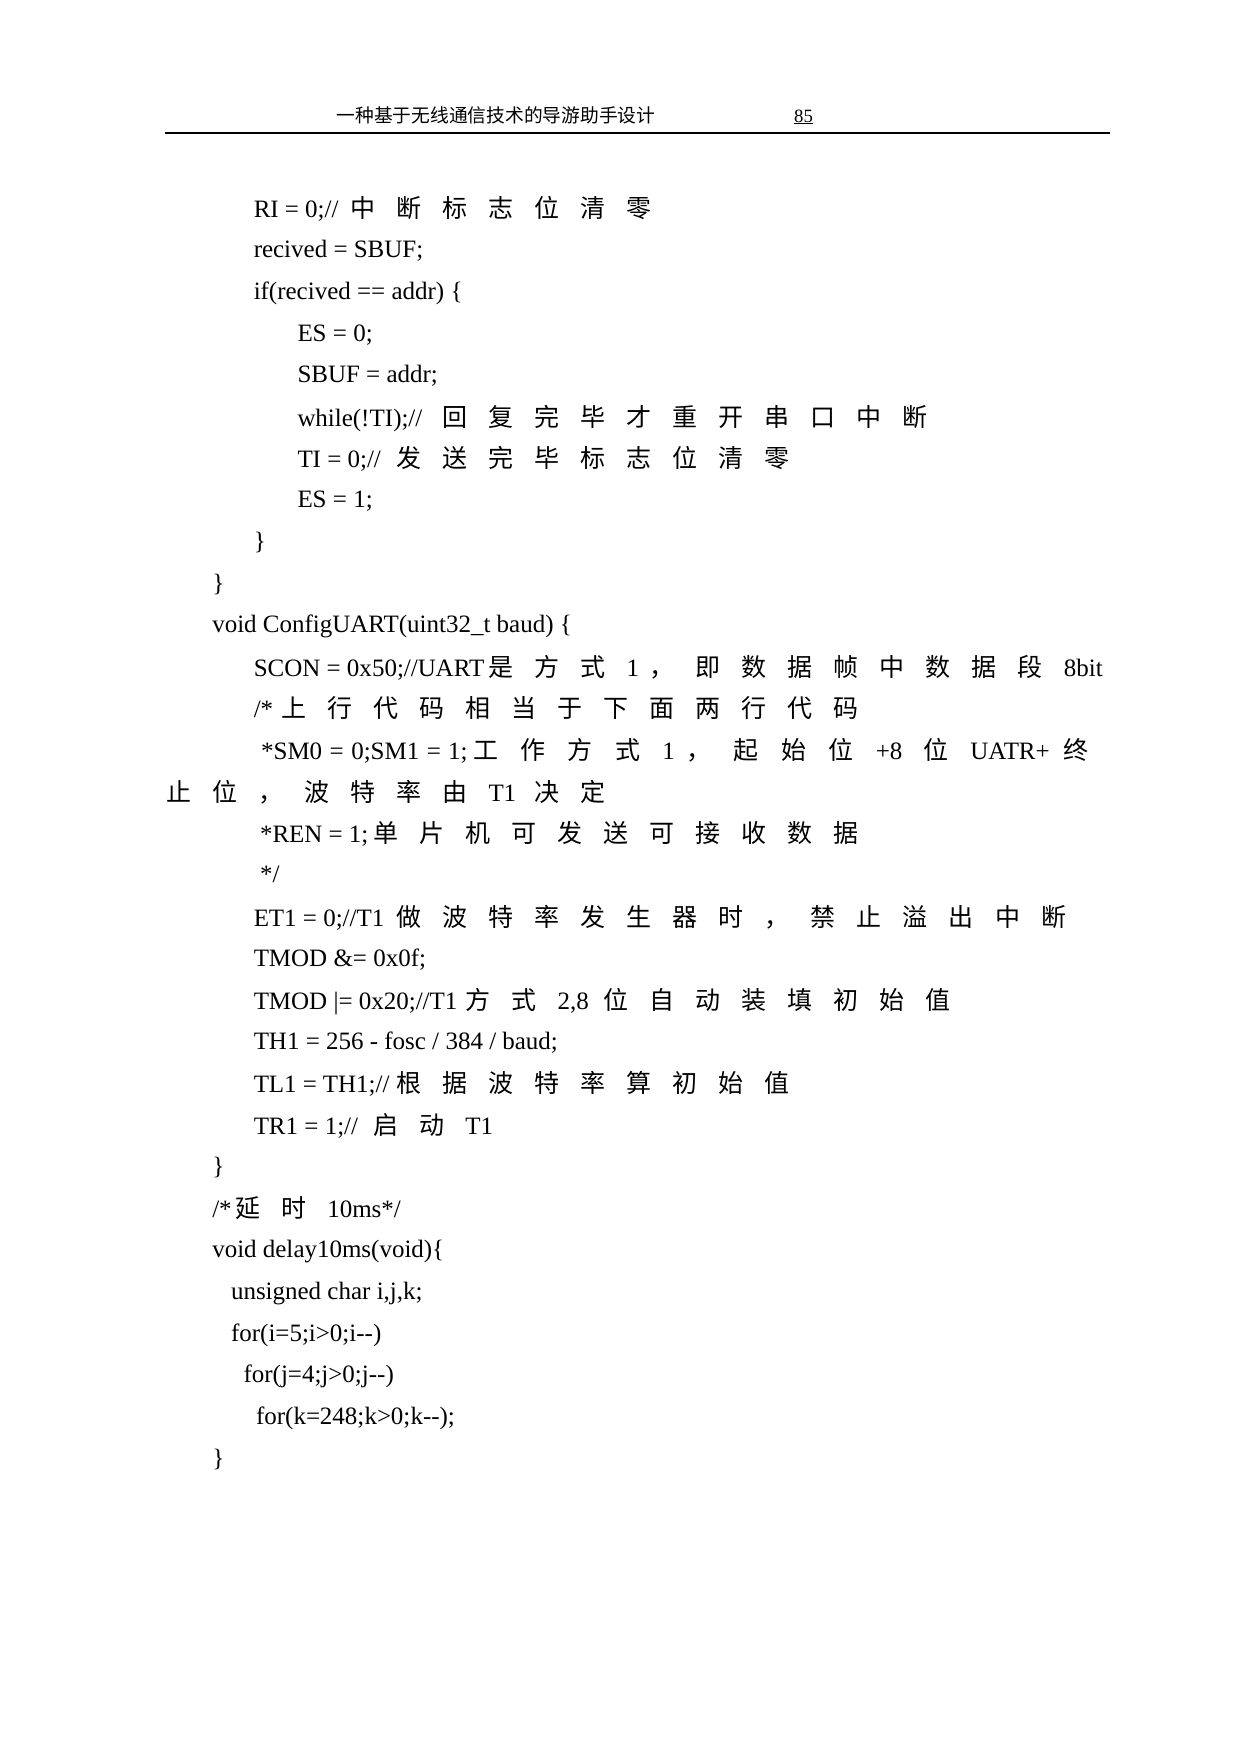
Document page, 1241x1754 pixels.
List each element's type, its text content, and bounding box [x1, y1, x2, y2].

text *SM0 = 0;SM1 = 1;工作方式1，起始位+8位UATR+终止位，波特率由T1决定 [166, 728, 1110, 811]
text TL1 = TH1;//根据波特率算初始值 [166, 1061, 1110, 1103]
text if(recived == addr) { [166, 269, 1110, 311]
text RI = 0;//中断标志位清零 [166, 186, 1110, 228]
text TMOD &= 0x0f; [166, 936, 1110, 978]
text */ [166, 853, 1110, 894]
text ET1 = 0;//T1做波特率发生器时，禁止溢出中断 [166, 894, 1110, 936]
text void delay10ms(void){ [166, 1228, 1110, 1269]
text } [166, 1144, 1110, 1186]
text ES = 0; [166, 311, 1110, 353]
text /*延时10ms*/ [166, 1186, 1110, 1228]
text for(i=5;i>0;i--) [166, 1311, 1110, 1353]
text void ConfigUART(uint32_t baud) { [166, 603, 1110, 644]
text } [166, 1436, 1110, 1478]
text TH1 = 256 - fosc / 384 / baud; [166, 1019, 1110, 1061]
text /*上行代码相当于下面两行代码 [166, 686, 1110, 728]
text for(k=248;k>0;k--); [166, 1394, 1110, 1436]
text TR1 = 1;//启动T1 [166, 1103, 1110, 1144]
text SCON = 0x50;//UART是方式1，即数据帧中数据段8bit [166, 644, 1110, 686]
text while(!TI);//回复完毕才重开串口中断 [166, 394, 1110, 436]
text SBUF = addr; [166, 353, 1110, 394]
text for(j=4;j>0;j--) [166, 1353, 1110, 1394]
text unsigned char i,j,k; [166, 1269, 1110, 1311]
text } [166, 519, 1110, 561]
text *REN = 1;单片机可发送可接收数据 [166, 811, 1110, 853]
text } [166, 561, 1110, 603]
text ES = 1; [166, 478, 1110, 519]
text TI = 0;//发送完毕标志位清零 [166, 436, 1110, 478]
text TMOD |= 0x20;//T1方式2,8位自动装填初始值 [166, 978, 1110, 1019]
text recived = SBUF; [166, 228, 1110, 269]
